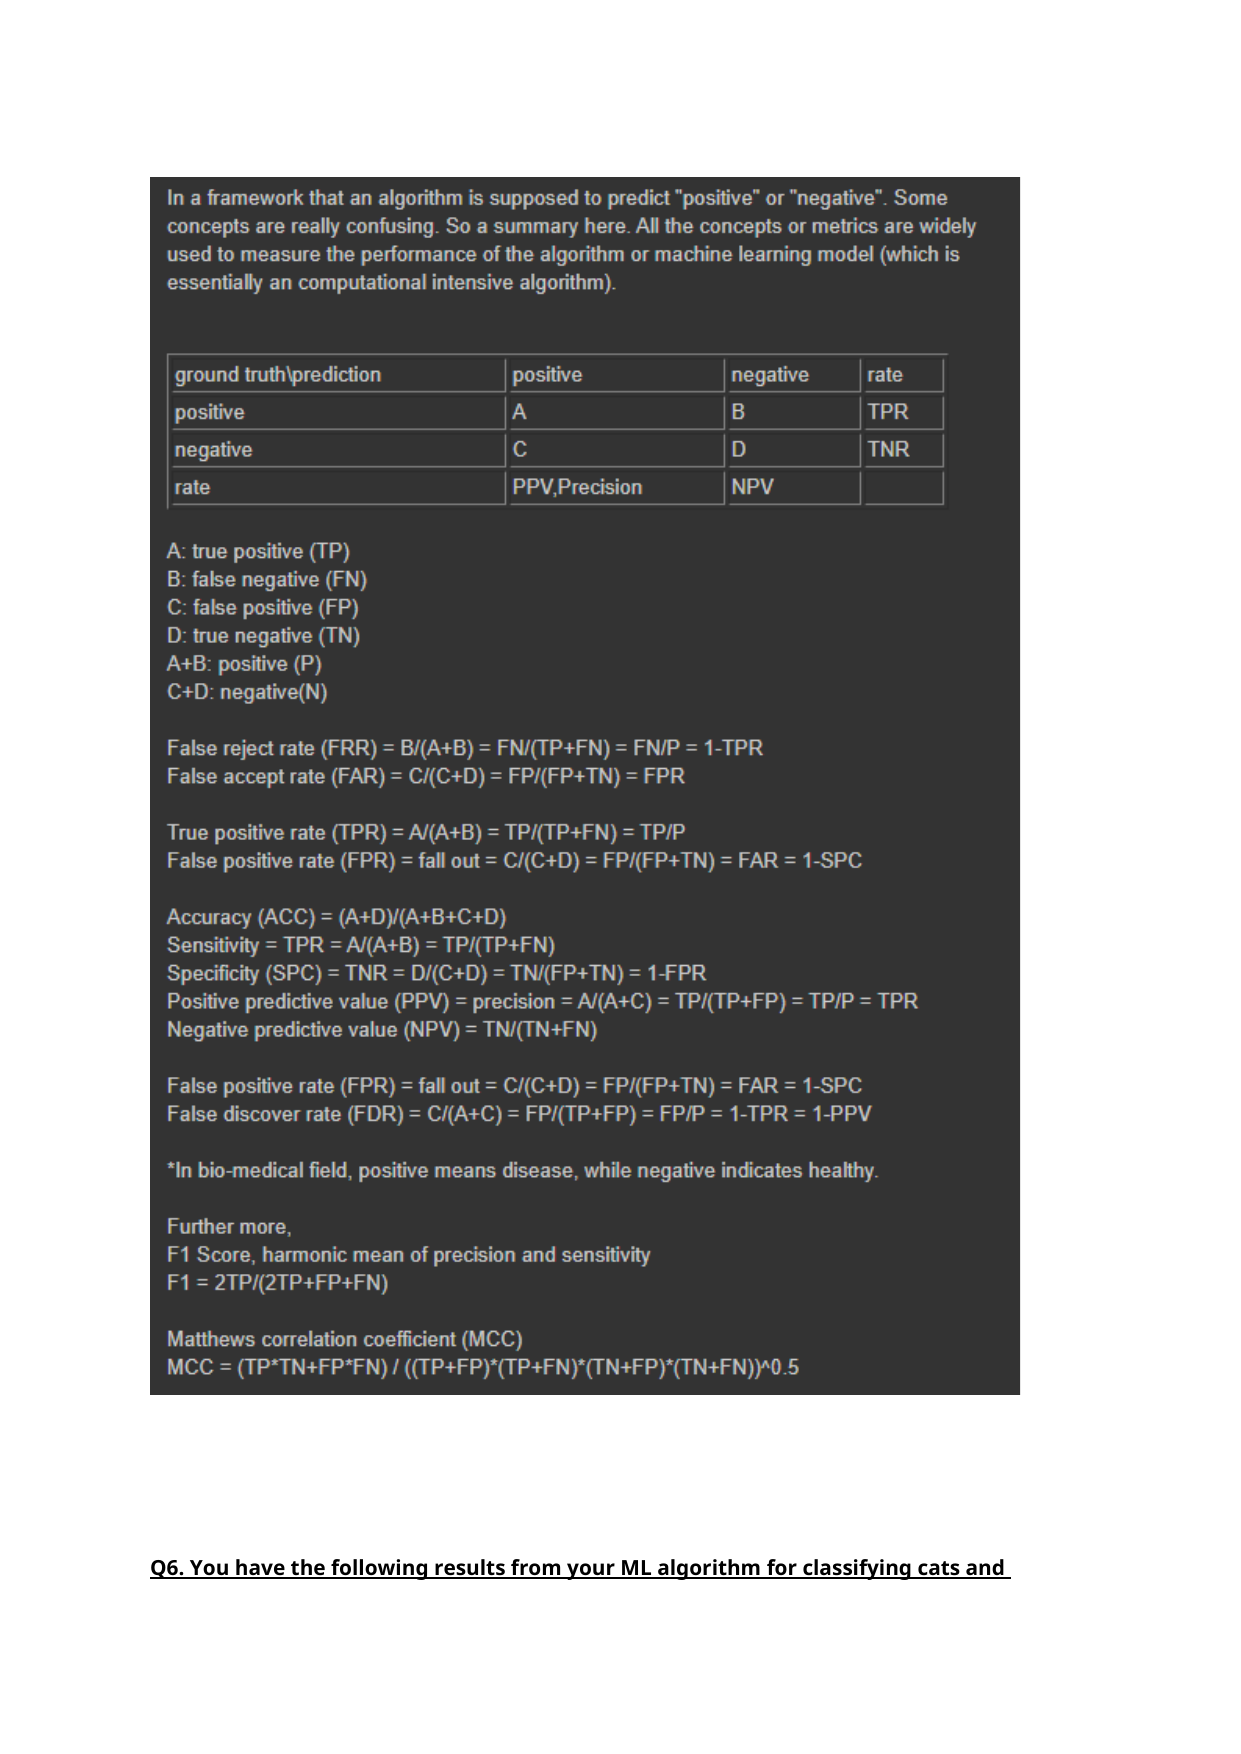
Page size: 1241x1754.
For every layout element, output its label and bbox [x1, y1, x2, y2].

text [150, 1553, 1057, 1581]
picture [150, 177, 1021, 1395]
